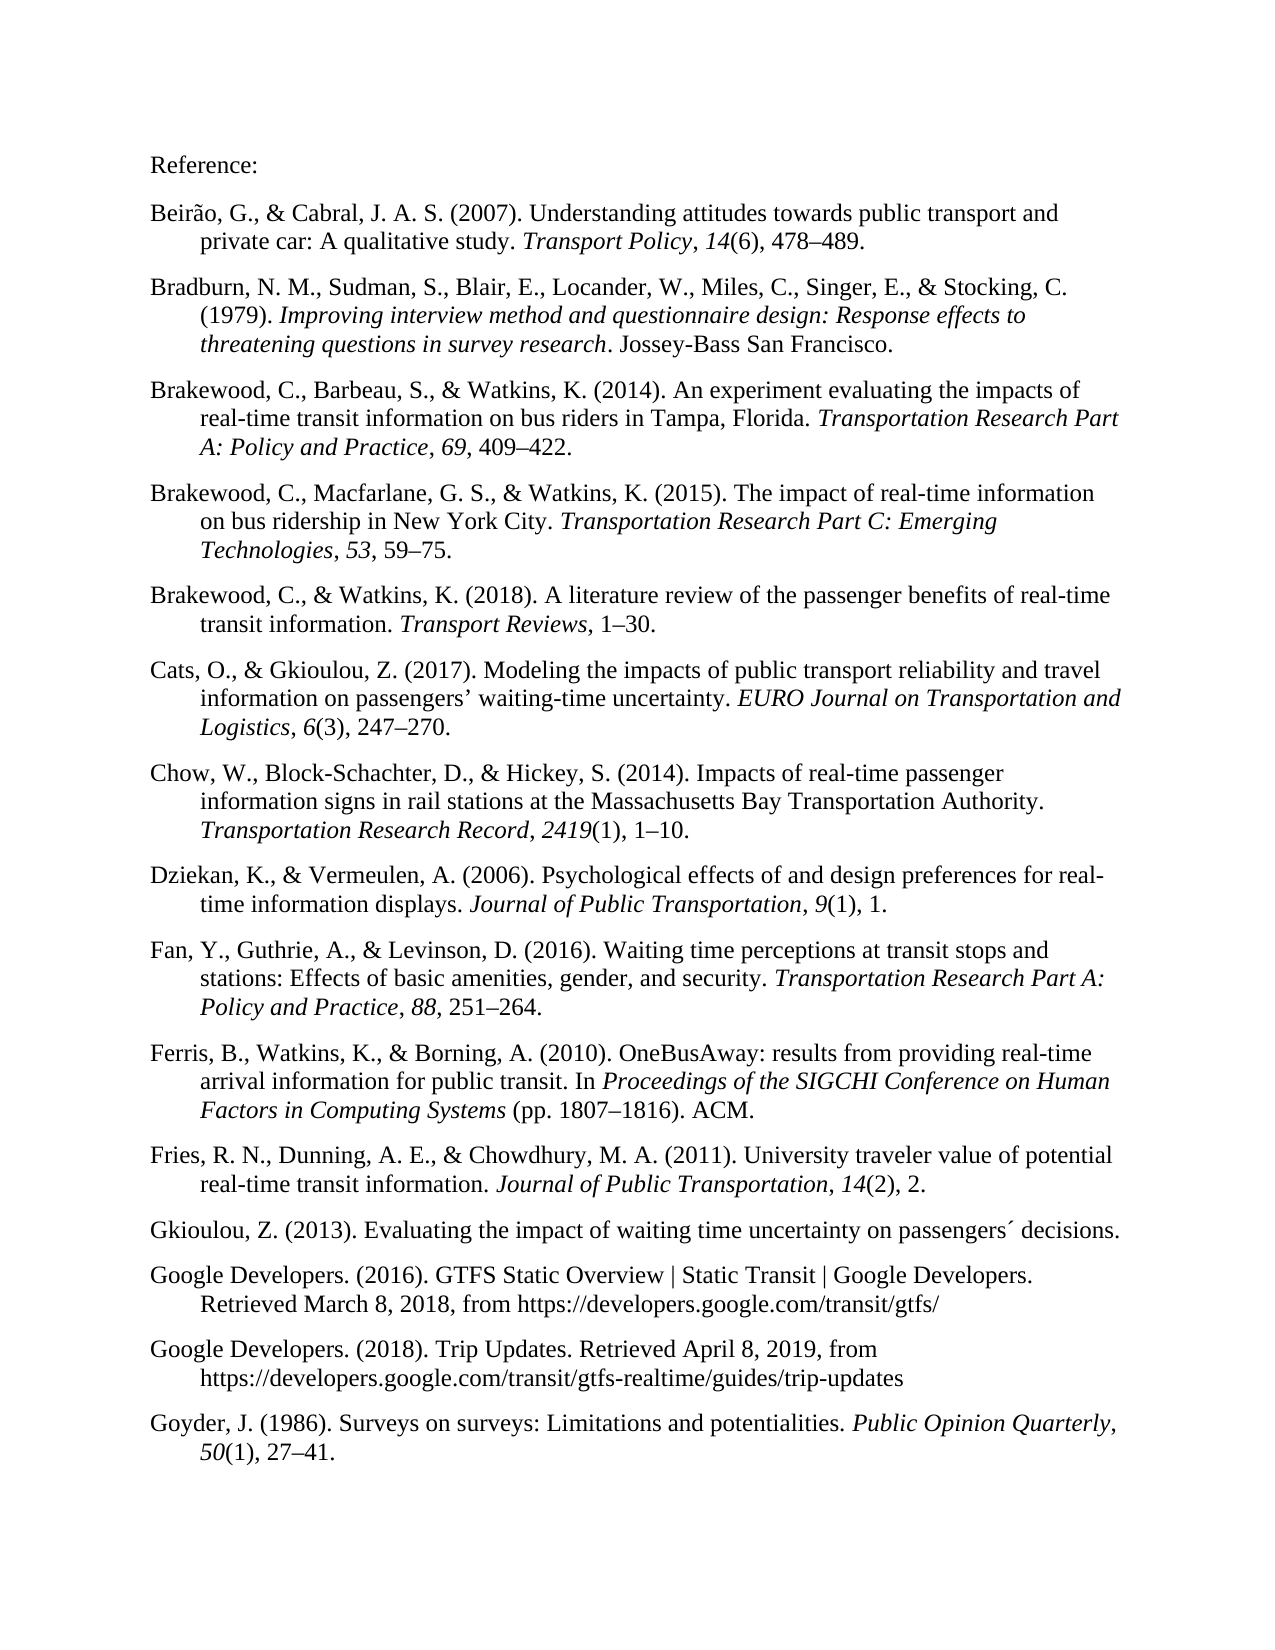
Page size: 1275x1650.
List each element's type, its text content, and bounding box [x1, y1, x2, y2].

text Dziekan, K., & Vermeulen, A. (2006). Psychological effects of and design preferences for real-time information displays. Journal of Public Transportation, 9(1), 1. [150, 861, 1125, 918]
text Fries, R. N., Dunning, A. E., & Chowdhury, M. A. (2011). University traveler value of potential real-time transit information. Journal of Public Transportation, 14(2), 2. [150, 1141, 1125, 1198]
text Brakewood, C., & Watkins, K. (2018). A literature review of the passenger benefits of real-time transit information. Transport Reviews, 1–30. [150, 581, 1125, 638]
text Chow, W., Block-Schachter, D., & Hickey, S. (2014). Impacts of real-time passenger information signs in rail stations at the Massachusetts Bay Transportation Authority. Transportation Research Record, 2419(1), 1–10. [150, 758, 1125, 844]
text Beirão, G., & Cabral, J. A. S. (2007). Understanding attitudes towards public transport and private car: A qualitative study. Transport Policy, 14(6), 478–489. [150, 198, 1125, 255]
text Google Developers. (2016). GTFS Static Overview | Static Transit | Google Developers. Retrieved March 8, 2018, from https://developers.google.com/transit/gtfs/ [150, 1260, 1125, 1318]
text Google Developers. (2018). Trip Updates. Retrieved April 8, 2019, from https://developers.google.com/transit/gtfs-realtime/guides/trip-updates [150, 1334, 1125, 1392]
text Reference: [150, 150, 1125, 179]
text Ferris, B., Watkins, K., & Borning, A. (2010). OneBusAway: results from providing real-time arrival information for public transit. In Proceedings of the SIGCHI Conference on Human Factors in Computing Systems (pp. 1807–1816). ACM. [150, 1038, 1125, 1124]
text Bradburn, N. M., Sudman, S., Blair, E., Locander, W., Miles, C., Singer, E., & Stocking, C. (1979). Improving interview method and questionnaire design: Response effects to threatening questions in survey research. Jossey-Bass San Francisco. [150, 272, 1125, 358]
text Goyder, J. (1986). Surveys on surveys: Limitations and potentialities. Public Opinion Quarterly, 50(1), 27–41. [150, 1408, 1125, 1466]
text Fan, Y., Guthrie, A., & Levinson, D. (2016). Waiting time perceptions at transit stops and stations: Effects of basic amenities, gender, and security. Transportation Research Part A: Policy and Practice, 88, 251–264. [150, 935, 1125, 1021]
text Brakewood, C., Barbeau, S., & Watkins, K. (2014). An experiment evaluating the impacts of real-time transit information on bus riders in Tampa, Florida. Transportation Research Part A: Policy and Practice, 69, 409–422. [150, 375, 1125, 461]
text Brakewood, C., Macfarlane, G. S., & Watkins, K. (2015). The impact of real-time information on bus ridership in New York City. Transportation Research Part C: Emerging Technologies, 53, 59–75. [150, 478, 1125, 564]
text Gkioulou, Z. (2013). Evaluating the impact of waiting time uncertainty on passengers´ decisions. [150, 1215, 1125, 1243]
text Cats, O., & Gkioulou, Z. (2017). Modeling the impacts of public transport reliability and travel information on passengers’ waiting-time uncertainty. EURO Journal on Transportation and Logistics, 6(3), 247–270. [150, 655, 1125, 741]
